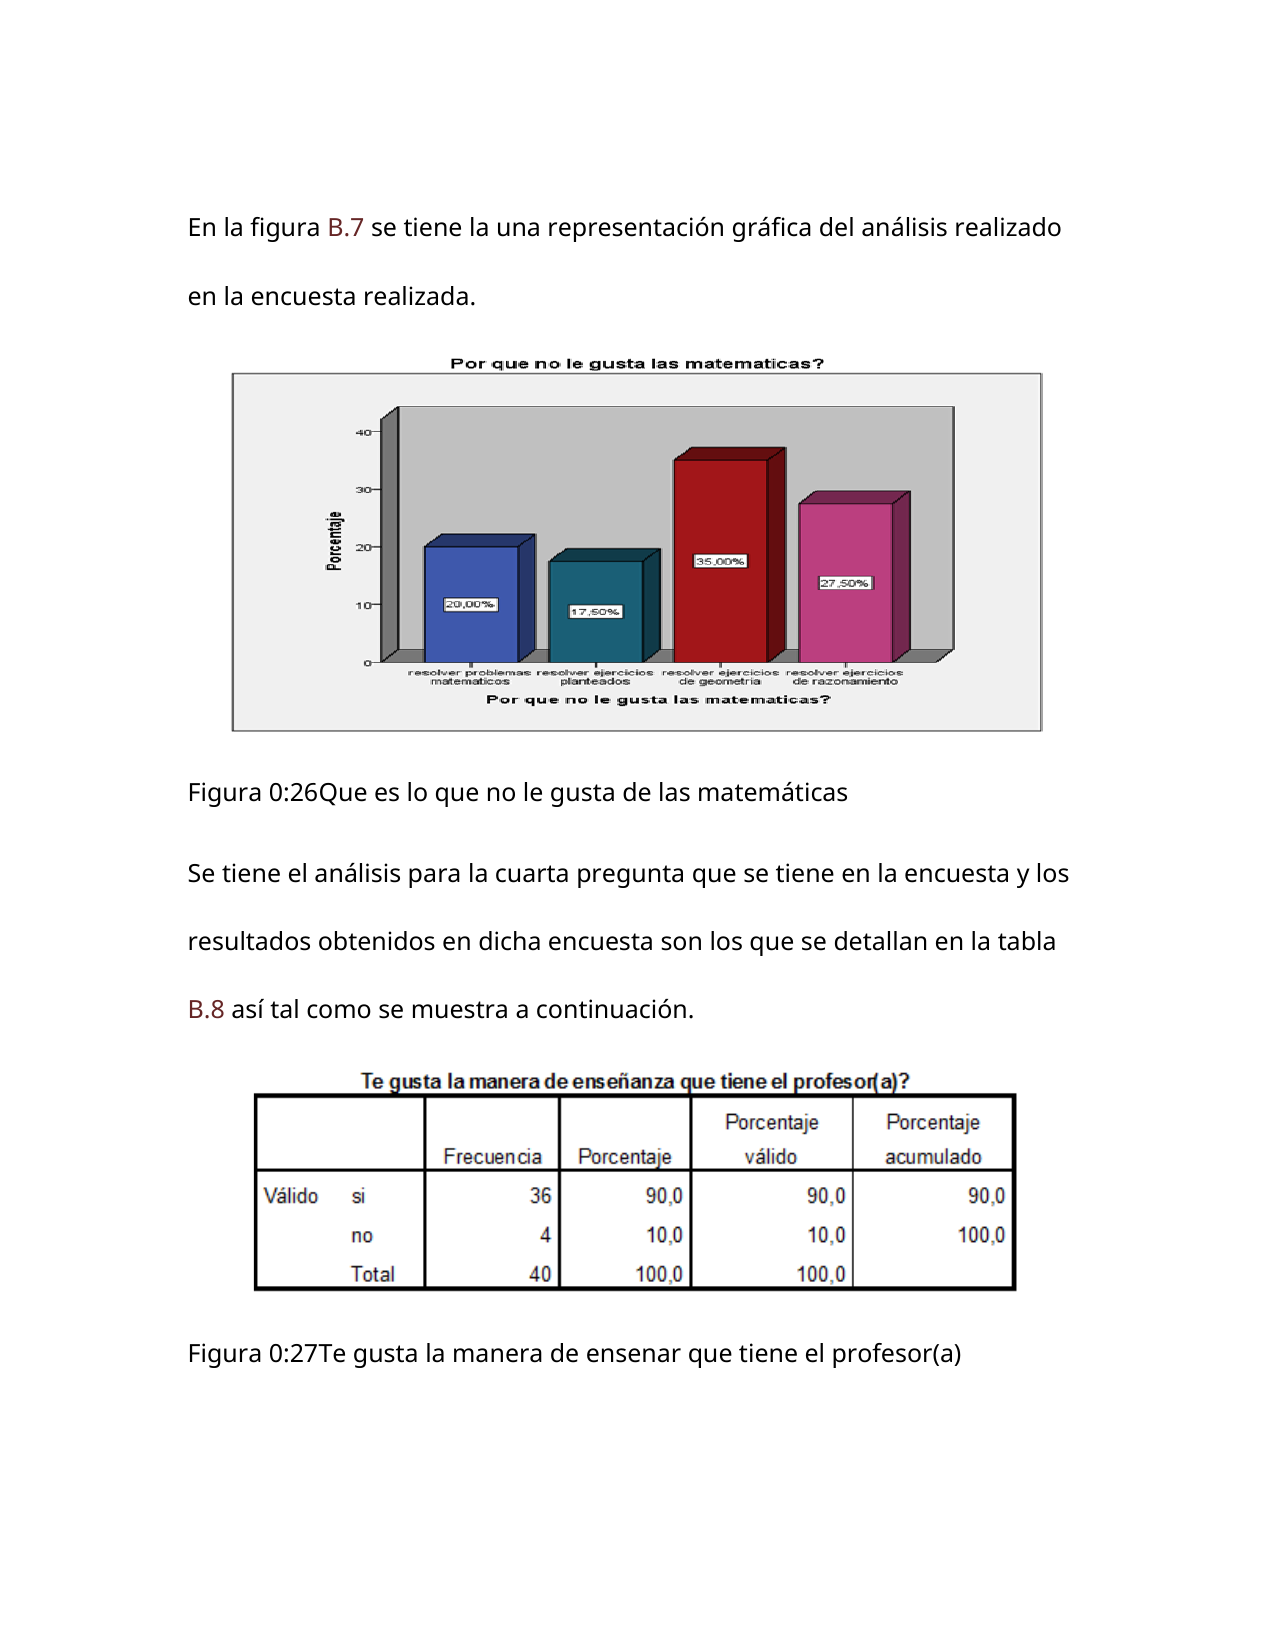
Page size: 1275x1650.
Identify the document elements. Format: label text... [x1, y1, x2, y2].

text Se tiene el análisis para la cuarta pregunta que se tiene en la encuesta y los resultados obtenidos en dicha encuesta son los que se detallan en la tabla B.8 así tal como se muestra a continuación. [187, 856, 1087, 1026]
text En la figura B.7 se tiene la una representación gráfica del análisis realizado en la encuesta realizada. [187, 210, 1087, 312]
